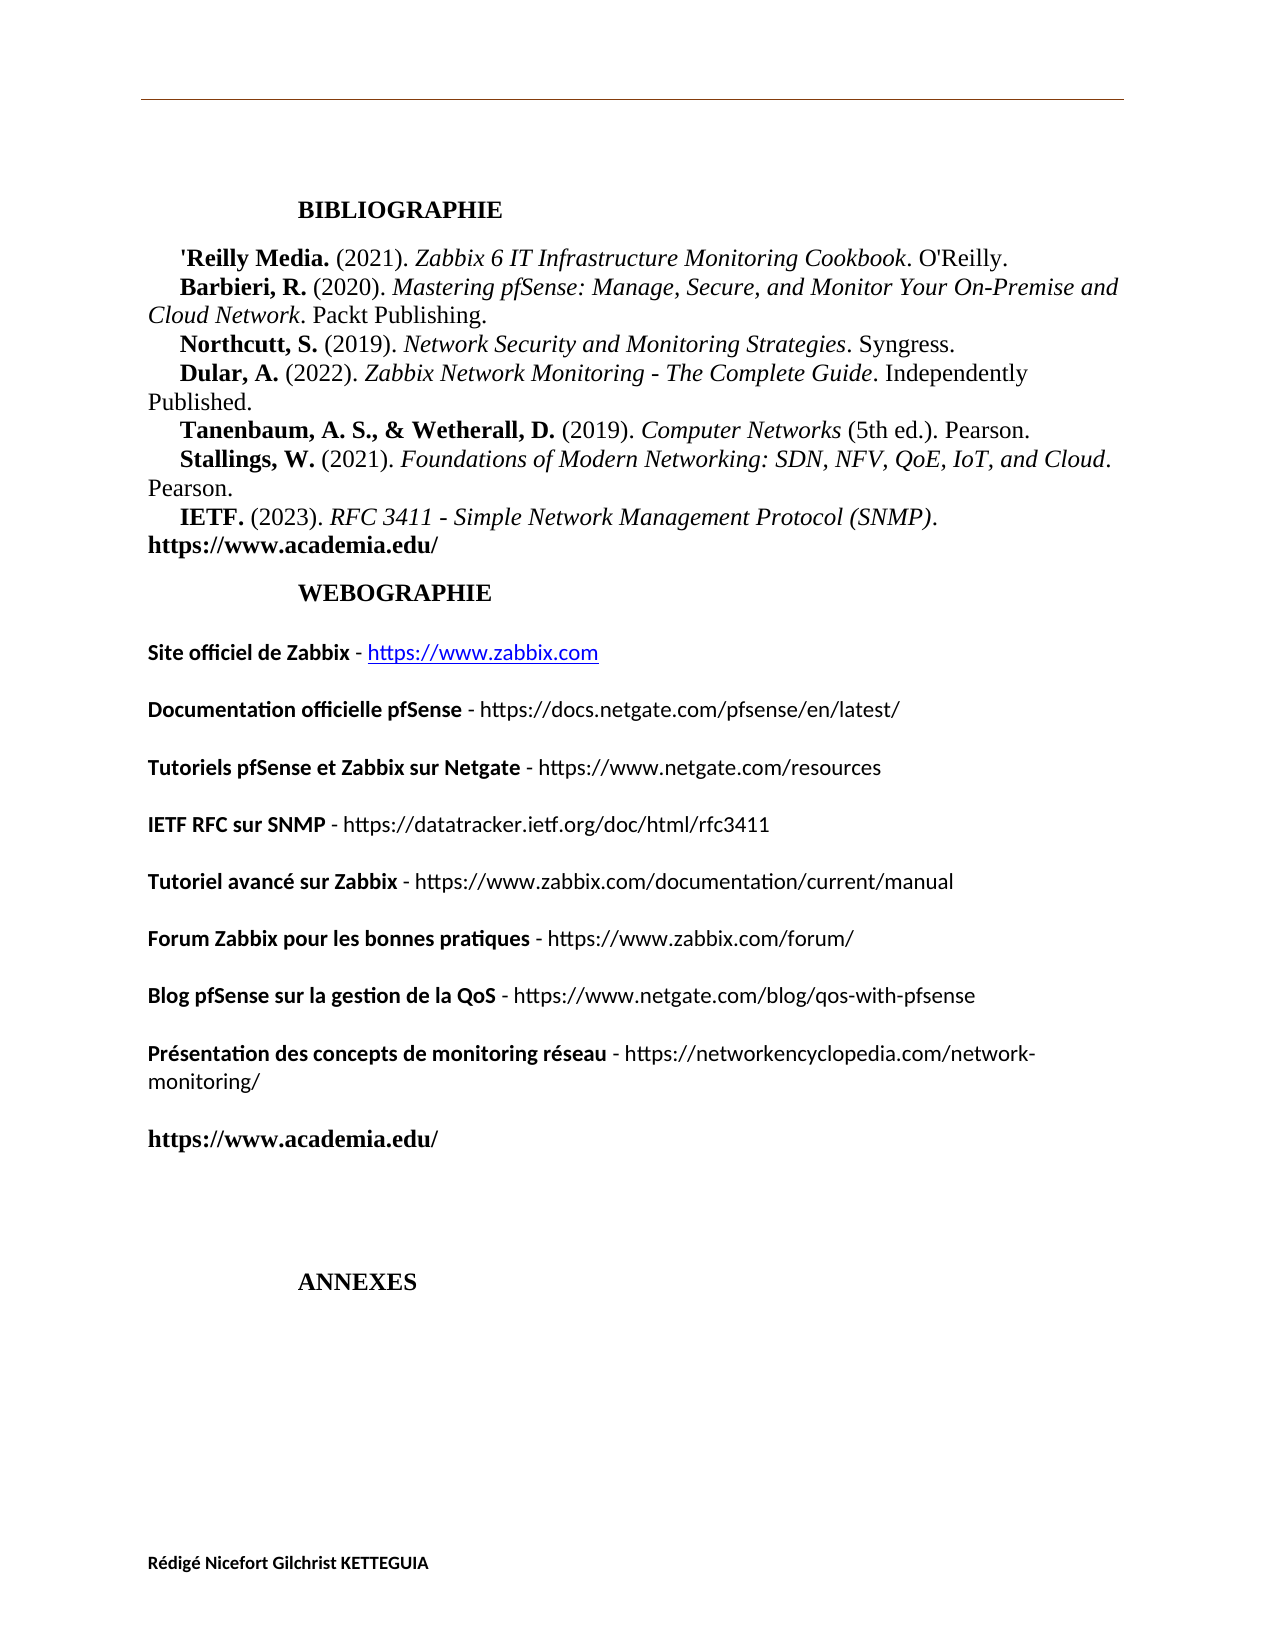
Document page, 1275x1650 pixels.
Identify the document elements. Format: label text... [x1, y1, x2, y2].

text Site officiel de Zabbix - https://www.zabbix.com [148, 638, 1127, 666]
text https://www.academia.edu/ [148, 531, 1127, 559]
text https://www.academia.edu/ [148, 1124, 1127, 1153]
text Forum Zabbix pour les bonnes pratiques - https://www.zabbix.com/forum/ [148, 924, 1127, 952]
text Documentation officielle pfSense - https://docs.netgate.com/pfsense/en/latest/ [148, 696, 1127, 724]
text Tutoriels pfSense et Zabbix sur Netgate - https://www.netgate.com/resources [148, 753, 1127, 781]
text BIBLIOGRAPHIE [298, 195, 1127, 224]
text  Tanenbaum, A. S., & Wetherall, D. (2019). Computer Networks (5th ed.). Pearson. [148, 416, 1127, 444]
text ANNEXES [298, 1267, 1127, 1296]
text  Stallings, W. (2021). Foundations of Modern Networking: SDN, NFV, QoE, IoT, and Cloud. Pearson. [148, 444, 1127, 502]
text WEBOGRAPHIE [298, 578, 1127, 607]
text  Barbieri, R. (2020). Mastering pfSense: Manage, Secure, and Monitor Your On-Premise and Cloud Network. Packt Publishing. [148, 272, 1127, 329]
text IETF RFC sur SNMP - https://datatracker.ietf.org/doc/html/rfc3411 [148, 810, 1127, 838]
text Tutoriel avancé sur Zabbix - https://www.zabbix.com/documentation/current/manual [148, 867, 1127, 895]
text  Dular, A. (2022). Zabbix Network Monitoring - The Complete Guide. Independently Published. [148, 358, 1127, 416]
text  'Reilly Media. (2021). Zabbix 6 IT Infrastructure Monitoring Cookbook. O'Reilly. [148, 243, 1127, 272]
text  Northcutt, S. (2019). Network Security and Monitoring Strategies. Syngress. [148, 329, 1127, 358]
text  IETF. (2023). RFC 3411 - Simple Network Management Protocol (SNMP). [148, 502, 1127, 531]
text Présentation des concepts de monitoring réseau - https://networkencyclopedia.com/network-monitoring/ [148, 1039, 1127, 1095]
text Blog pfSense sur la gestion de la QoS - https://www.netgate.com/blog/qos-with-pfsense [148, 982, 1127, 1009]
